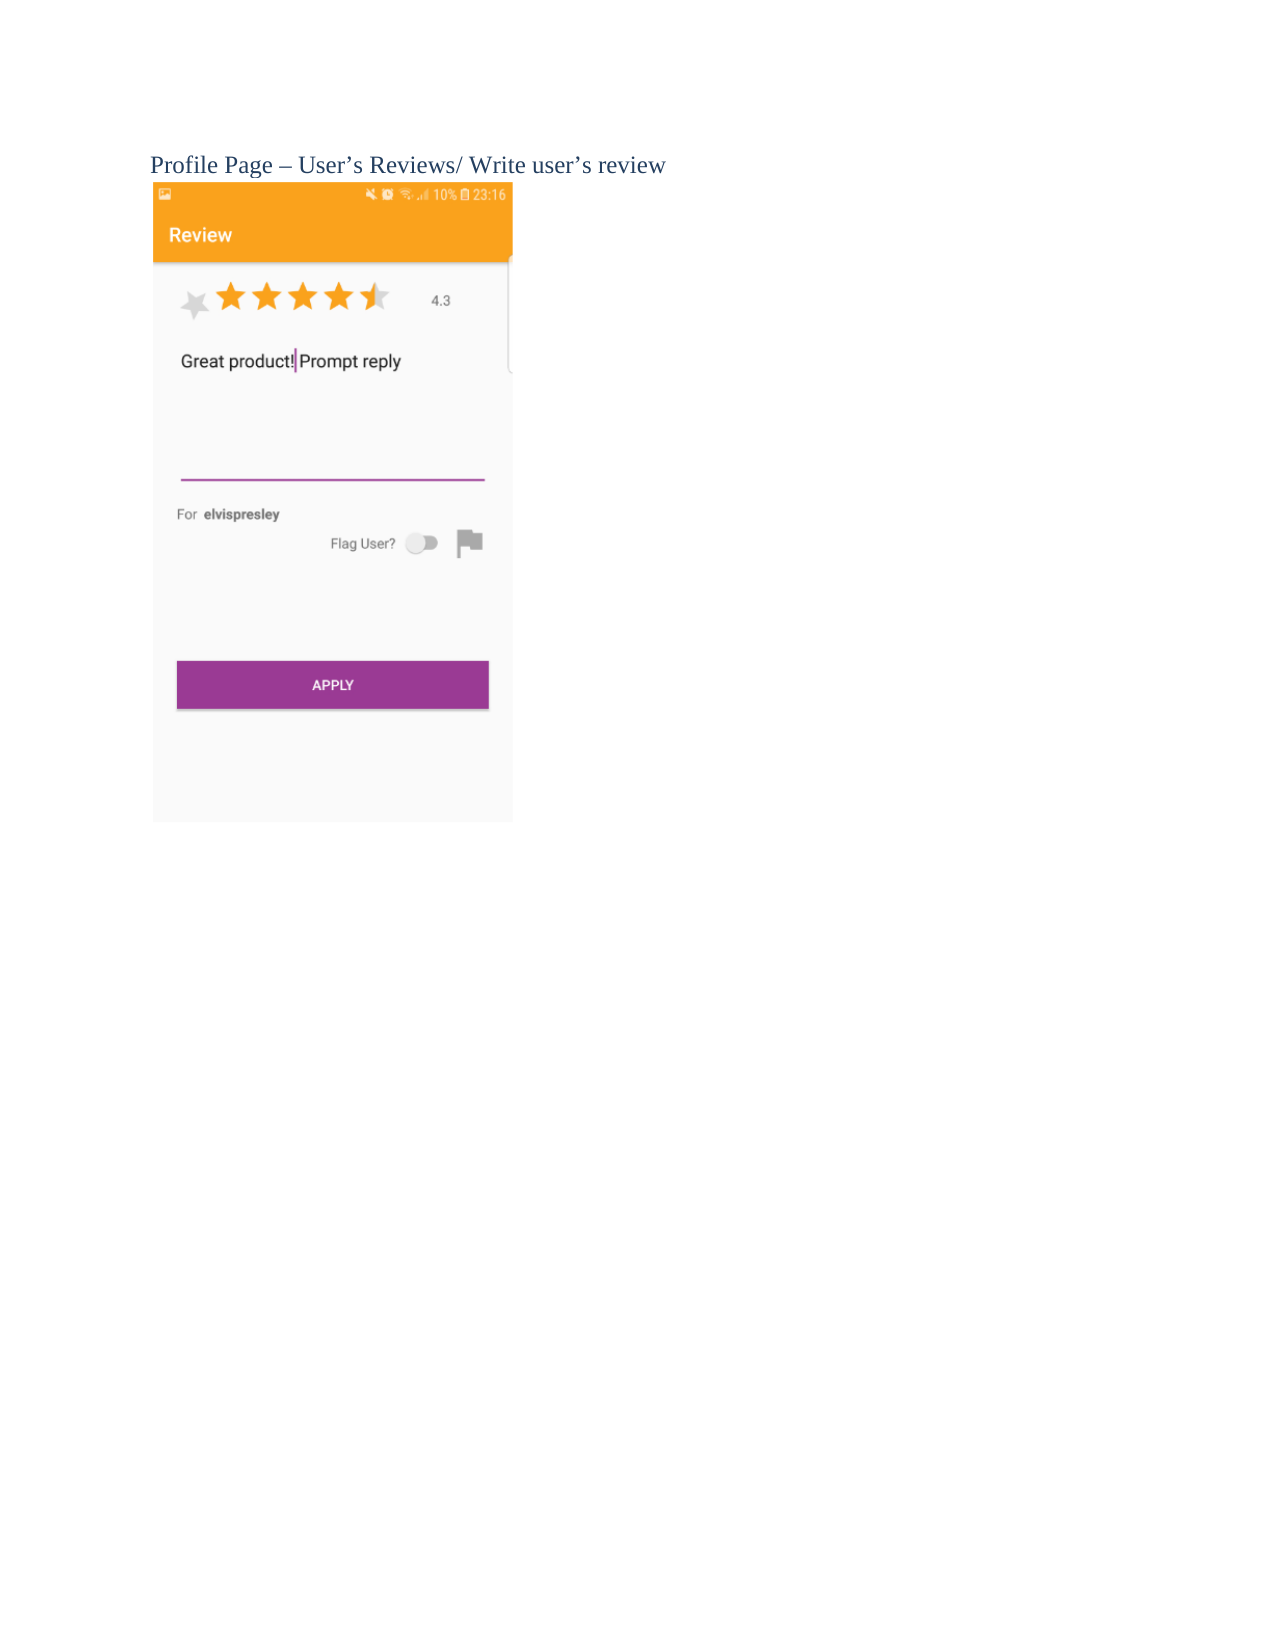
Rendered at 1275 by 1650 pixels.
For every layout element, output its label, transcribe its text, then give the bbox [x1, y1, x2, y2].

picture [150, 178, 521, 847]
subtitle Profile Page – User’s Reviews/ Write user’s review [150, 150, 1125, 179]
